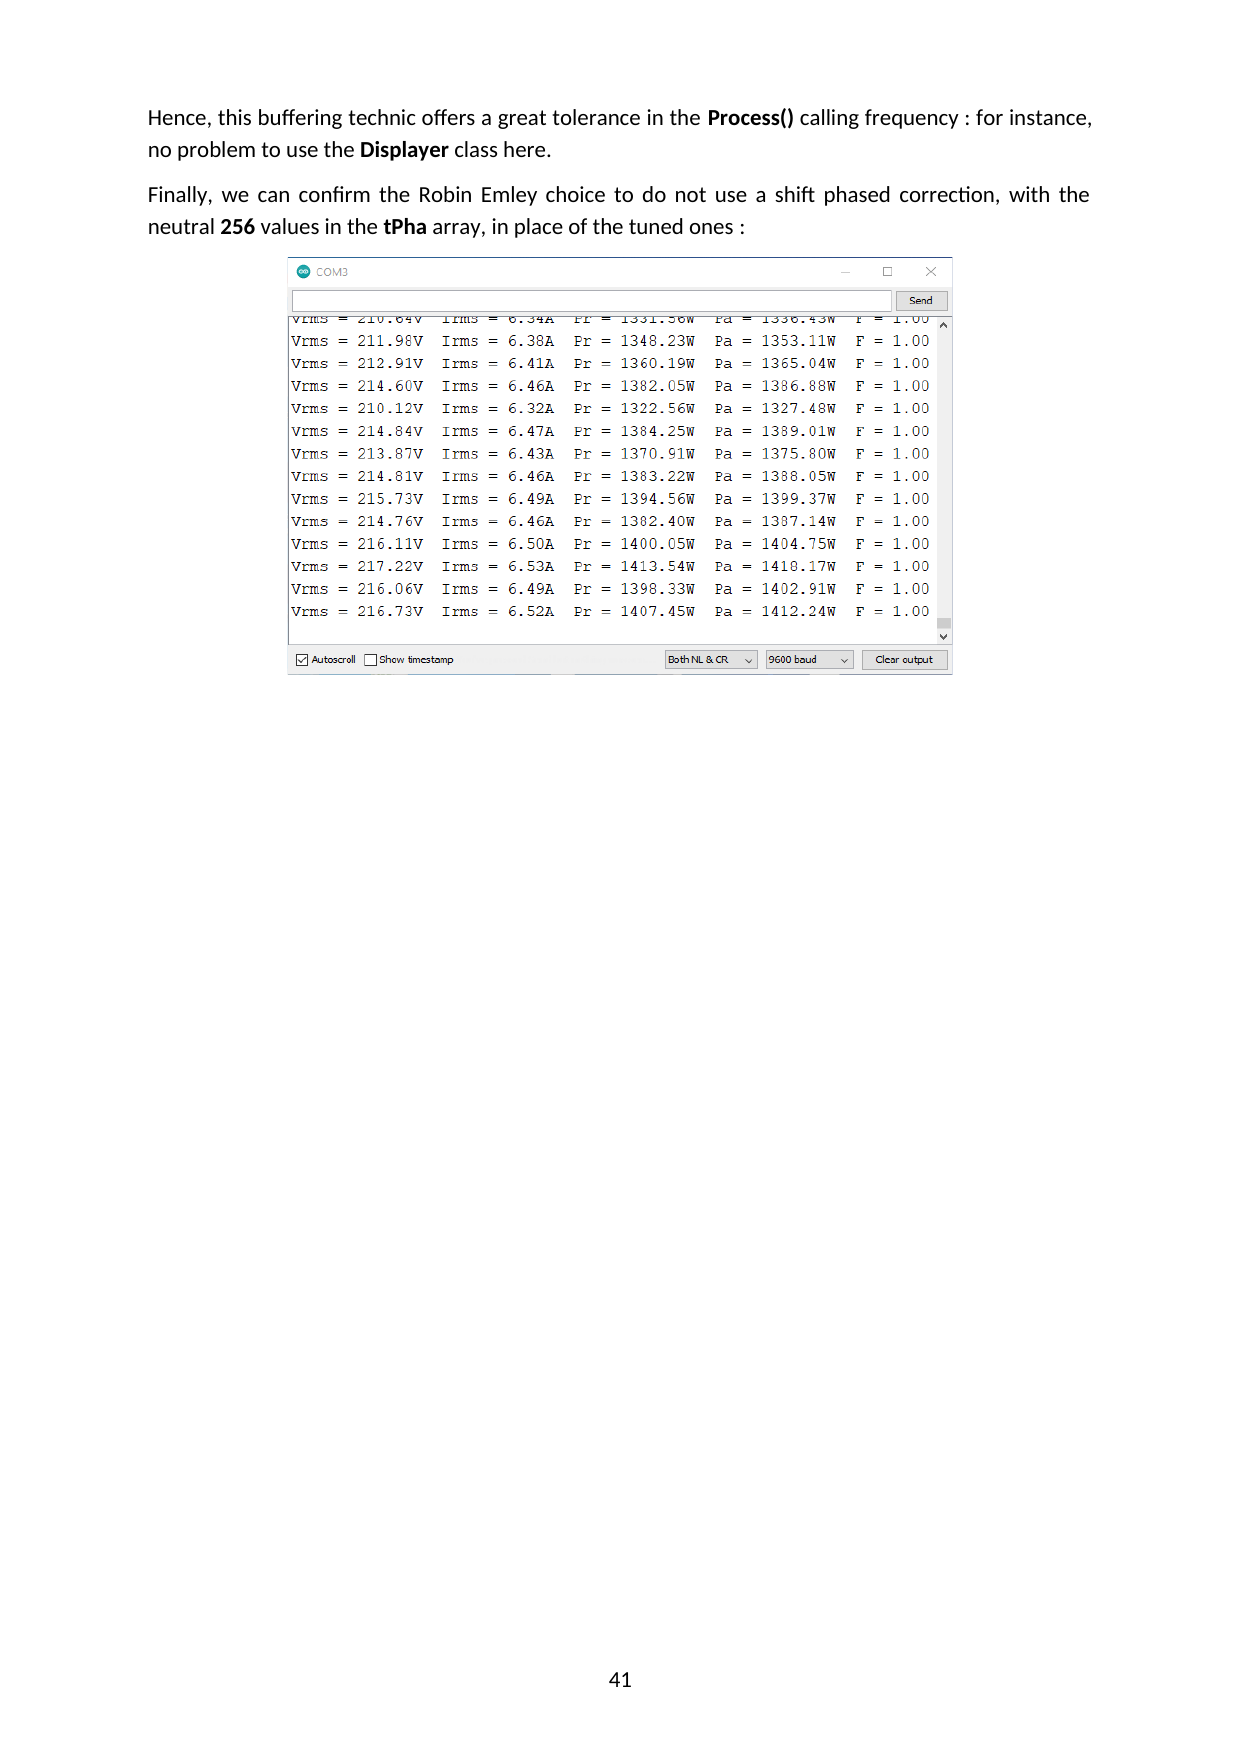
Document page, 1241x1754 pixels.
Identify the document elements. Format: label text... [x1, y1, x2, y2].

picture [287, 257, 953, 675]
text Hence, this buffering technic offers a great tolerance in the Process() calling frequency : for instance, no problem to use the Displayer class here. [148, 103, 1093, 164]
text Finally, we can confirm the Robin Emley choice to do not use a shift phased correction, with the neutral 256 values in the tPha array, in place of the tuned ones : [148, 180, 1093, 241]
